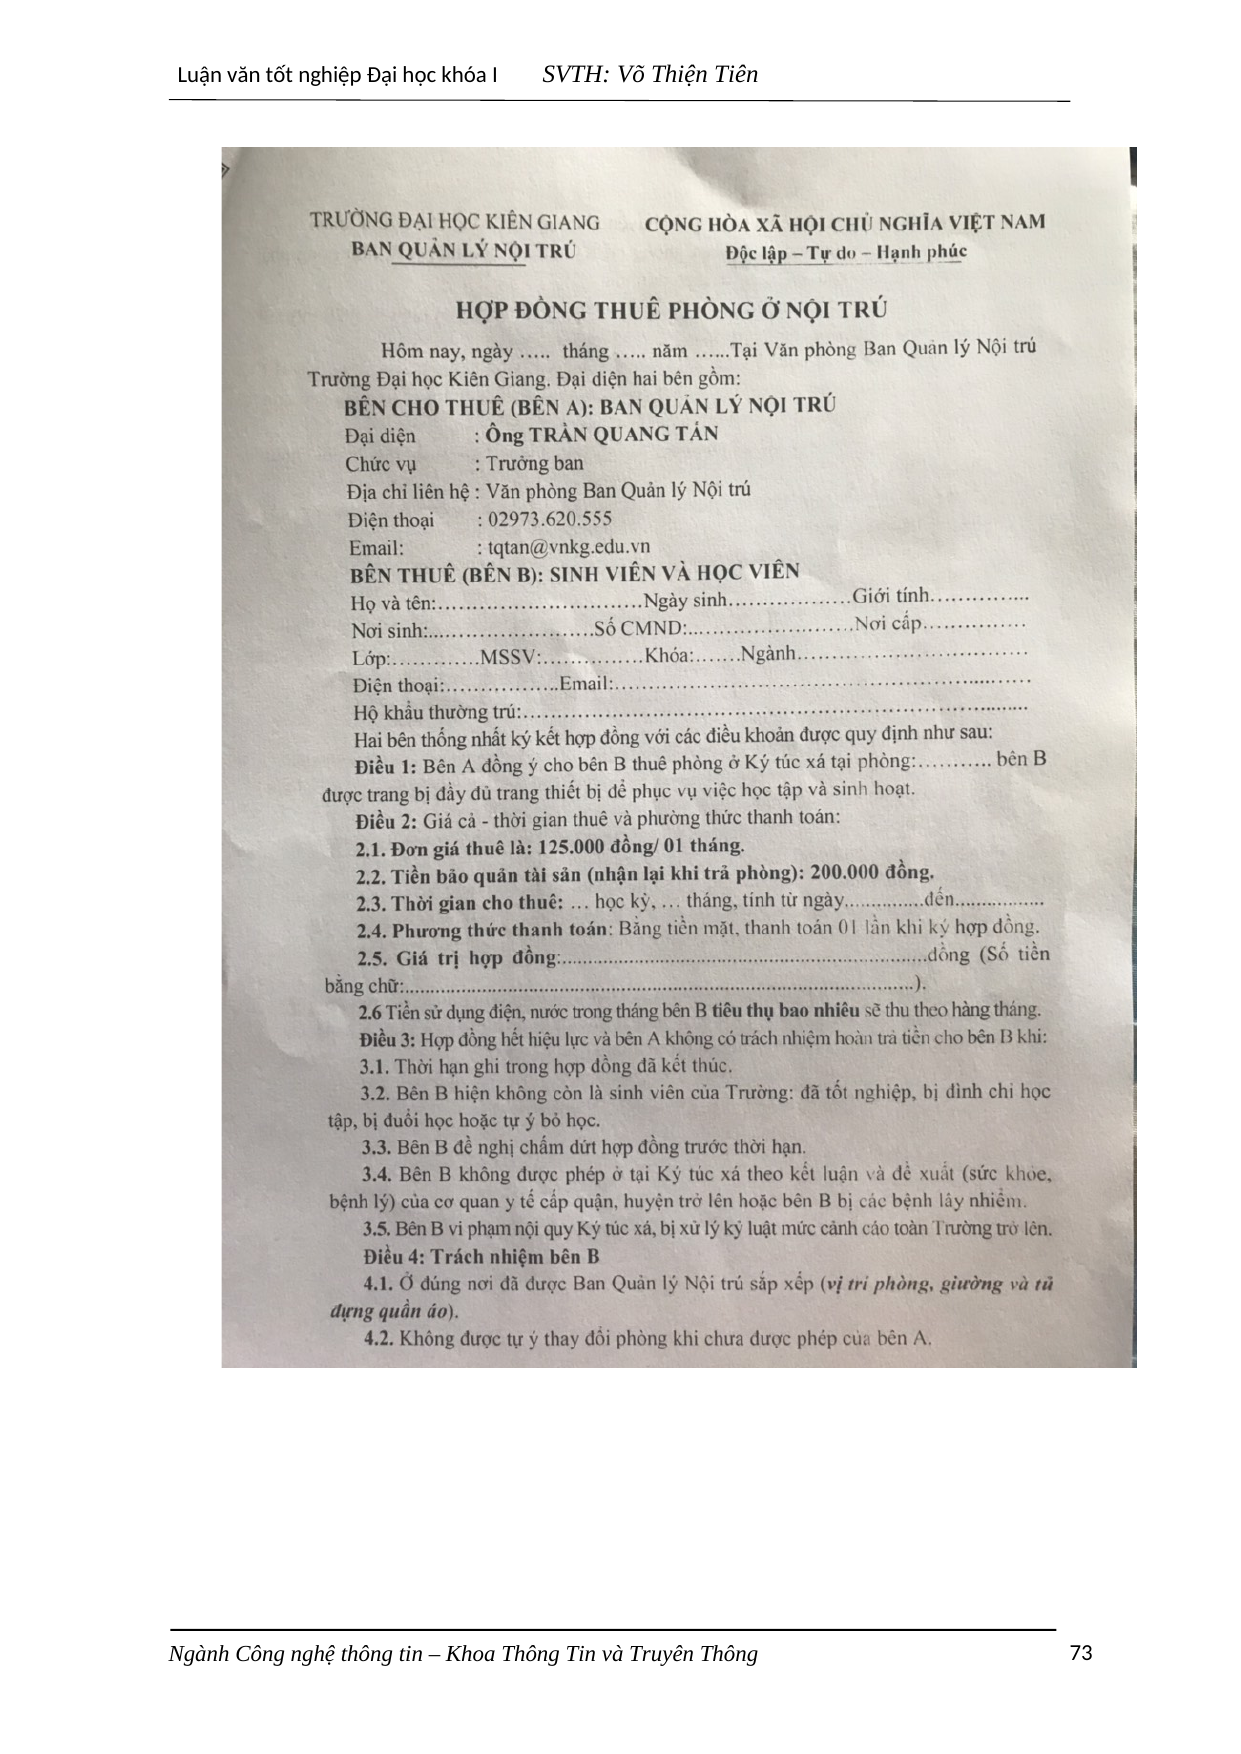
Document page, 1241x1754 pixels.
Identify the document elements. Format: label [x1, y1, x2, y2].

picture [221, 147, 1137, 1368]
